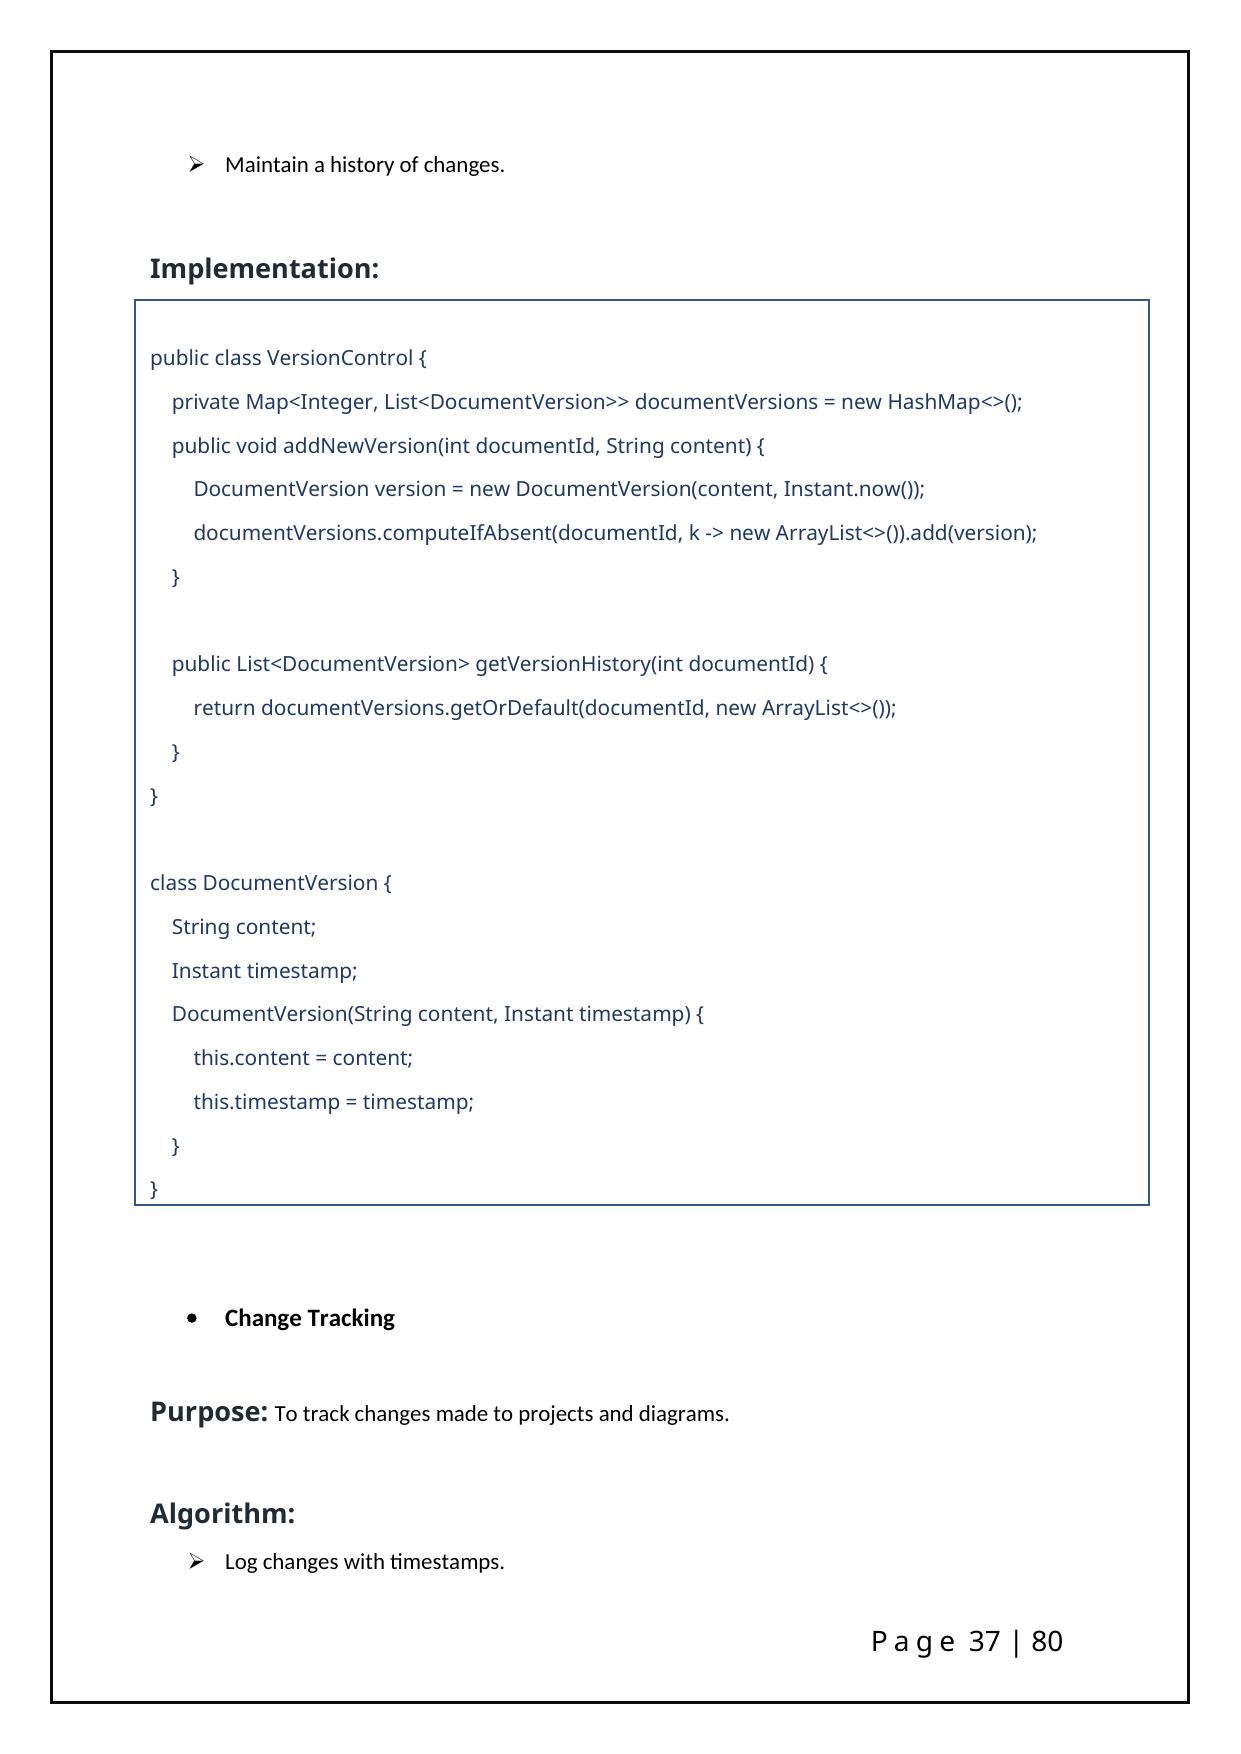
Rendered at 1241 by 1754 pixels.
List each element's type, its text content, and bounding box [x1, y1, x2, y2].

text public List<DocumentVersion> getVersionHistory(int documentId) { [150, 649, 1090, 678]
text } [150, 1131, 1090, 1159]
text Instant timestamp; [150, 956, 1090, 984]
text public class VersionControl { [150, 343, 1090, 372]
text } [150, 562, 1090, 591]
list Maintain a history of changes. [187, 150, 1090, 178]
text Implementation: [150, 250, 1090, 287]
text Algorithm: [150, 1494, 1090, 1531]
text } [150, 781, 1090, 809]
text } [150, 1174, 1090, 1203]
text DocumentVersion(String content, Instant timestamp) { [150, 999, 1090, 1028]
text private Map<Integer, List<DocumentVersion>> documentVersions = new HashMap<>(); [150, 387, 1090, 416]
text this.timestamp = timestamp; [150, 1087, 1090, 1116]
text } [150, 737, 1090, 766]
text this.content = content; [150, 1043, 1090, 1072]
text String content; [150, 912, 1090, 941]
list Change Tracking [187, 1302, 1090, 1333]
text documentVersions.computeIfAbsent(documentId, k -> new ArrayList<>()).add(version); [150, 518, 1090, 547]
text class DocumentVersion { [150, 868, 1090, 897]
text Purpose: To track changes made to projects and diagrams. [150, 1392, 1090, 1429]
list Log changes with timestamps. [187, 1547, 1090, 1575]
text DocumentVersion version = new DocumentVersion(content, Instant.now()); [150, 474, 1090, 503]
text return documentVersions.getOrDefault(documentId, new ArrayList<>()); [150, 693, 1090, 722]
text public void addNewVersion(int documentId, String content) { [150, 431, 1090, 459]
